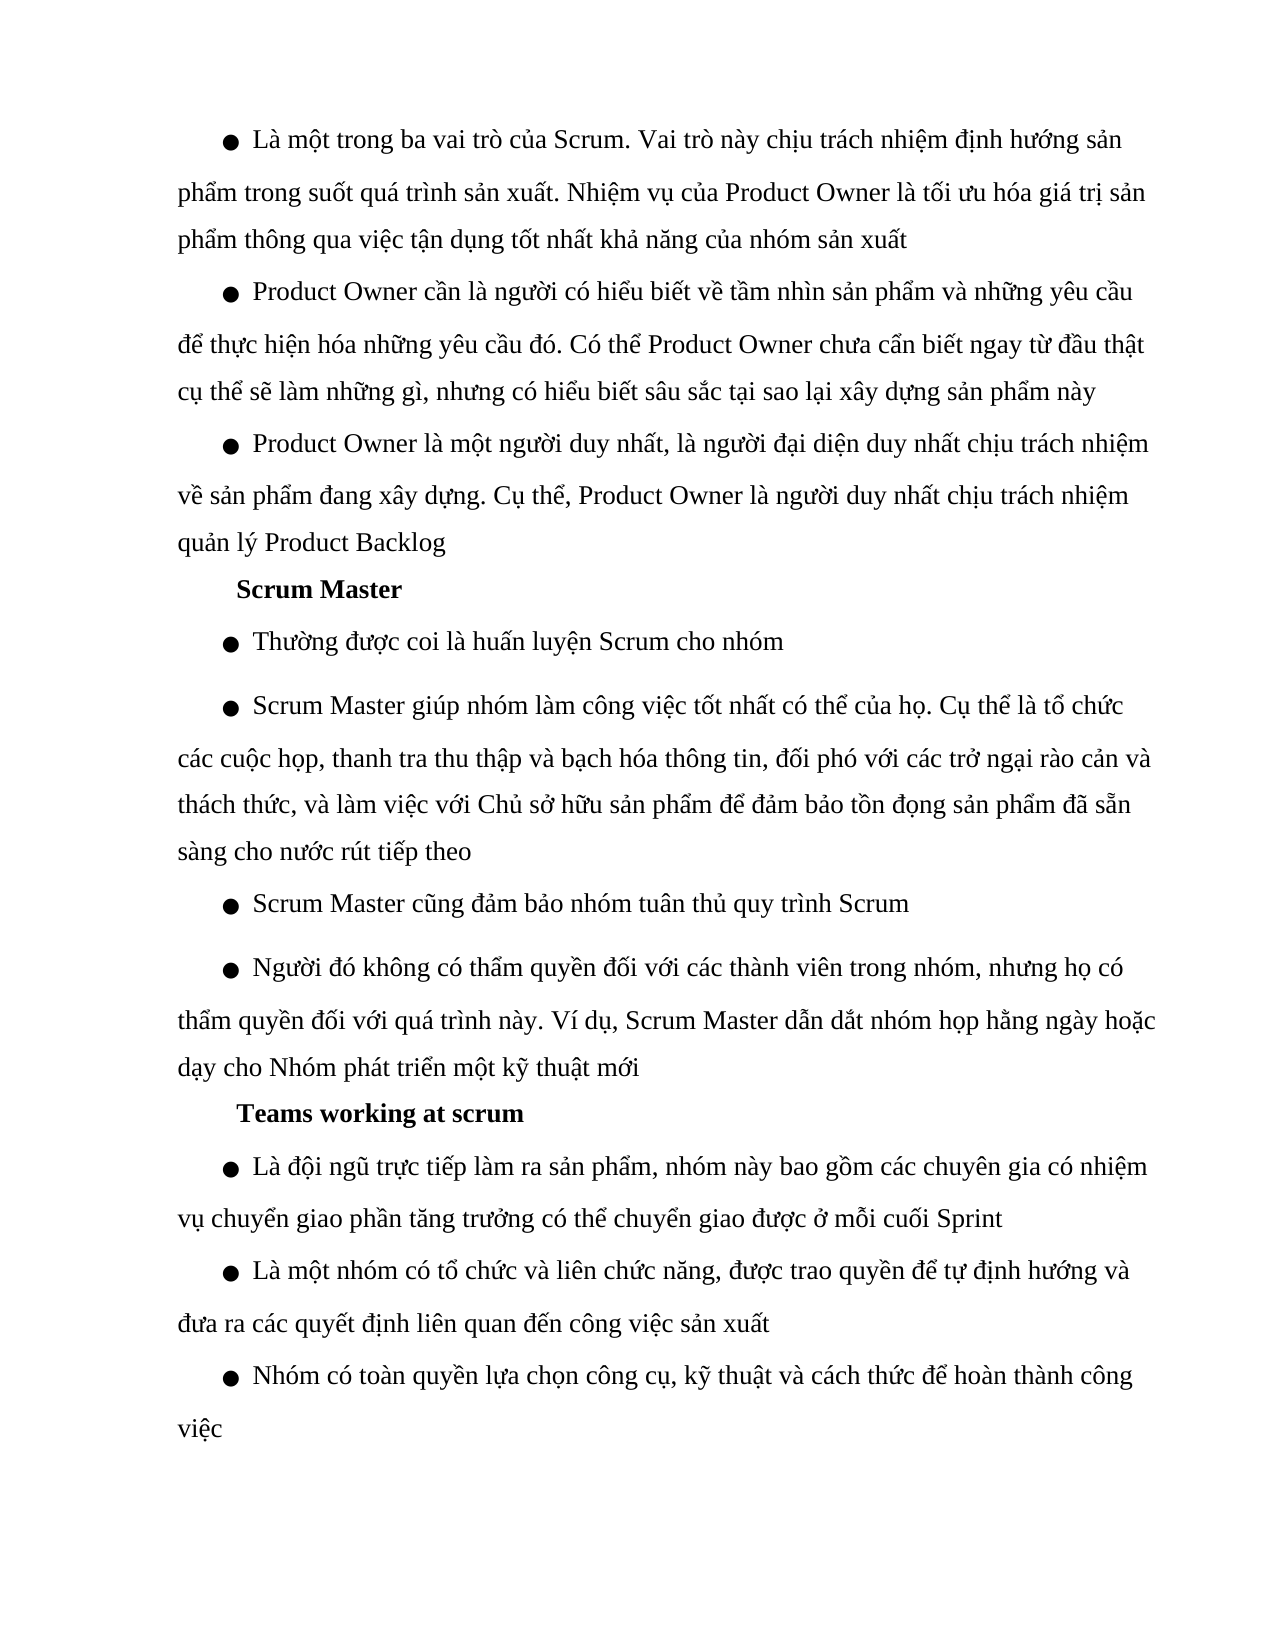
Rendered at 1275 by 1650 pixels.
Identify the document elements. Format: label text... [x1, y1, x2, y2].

list Product Owner cần là người có hiểu biết về tầm nhìn sản phẩm và những yêu cầu để thực hiện hóa những yêu cầu đó. Có thể Product Owner chưa cẩn biết ngay từ đầu thật cụ thể sẽ làm những gì, nhưng có hiểu biết sâu sắc tại sao lại xây dựng sản phẩm này [177, 270, 1157, 406]
list Thường được coi là huấn luyện Scrum cho nhóm [177, 619, 1157, 662]
list Là một trong ba vai trò của Scrum. Vai trò này chịu trách nhiệm định hướng sản phẩm trong suốt quá trình sản xuất. Nhiệm vụ của Product Owner là tối ưu hóa giá trị sản phẩm thông qua việc tận dụng tốt nhất khả năng của nhóm sản xuất [177, 118, 1157, 254]
list Nhóm có toàn quyền lựa chọn công cụ, kỹ thuật và cách thức để hoàn thành công việc [177, 1354, 1157, 1443]
text Teams working at scrum [236, 1097, 1157, 1128]
list Product Owner là một người duy nhất, là người đại diện duy nhất chịu trách nhiệm về sản phẩm đang xây dựng. Cụ thể, Product Owner là người duy nhất chịu trách nhiệm quản lý Product Backlog [177, 421, 1157, 557]
list Scrum Master giúp nhóm làm công việc tốt nhất có thể của họ. Cụ thể là tổ chức các cuộc họp, thanh tra thu thập và bạch hóa thông tin, đối phó với các trở ngại rào cản và thách thức, và làm việc với Chủ sở hữu sản phẩm để đảm bảo tồn đọng sản phẩm đã sẵn sàng cho nước rút tiếp theo [177, 683, 1157, 866]
list Người đó không có thẩm quyền đối với các thành viên trong nhóm, nhưng họ có thẩm quyền đối với quá trình này. Ví dụ, Scrum Master dẫn dắt nhóm họp hằng ngày hoặc dạy cho Nhóm phát triển một kỹ thuật mới [177, 946, 1157, 1082]
list Là đội ngũ trực tiếp làm ra sản phẩm, nhóm này bao gồm các chuyên gia có nhiệm vụ chuyển giao phần tăng trưởng có thể chuyển giao được ở mỗi cuối Sprint [177, 1144, 1157, 1233]
text Scrum Master [236, 573, 1157, 604]
list Là một nhóm có tổ chức và liên chức năng, được trao quyền để tự định hướng và đưa ra các quyết định liên quan đến công việc sản xuất [177, 1249, 1157, 1338]
list Scrum Master cũng đảm bảo nhóm tuân thủ quy trình Scrum [177, 882, 1157, 924]
